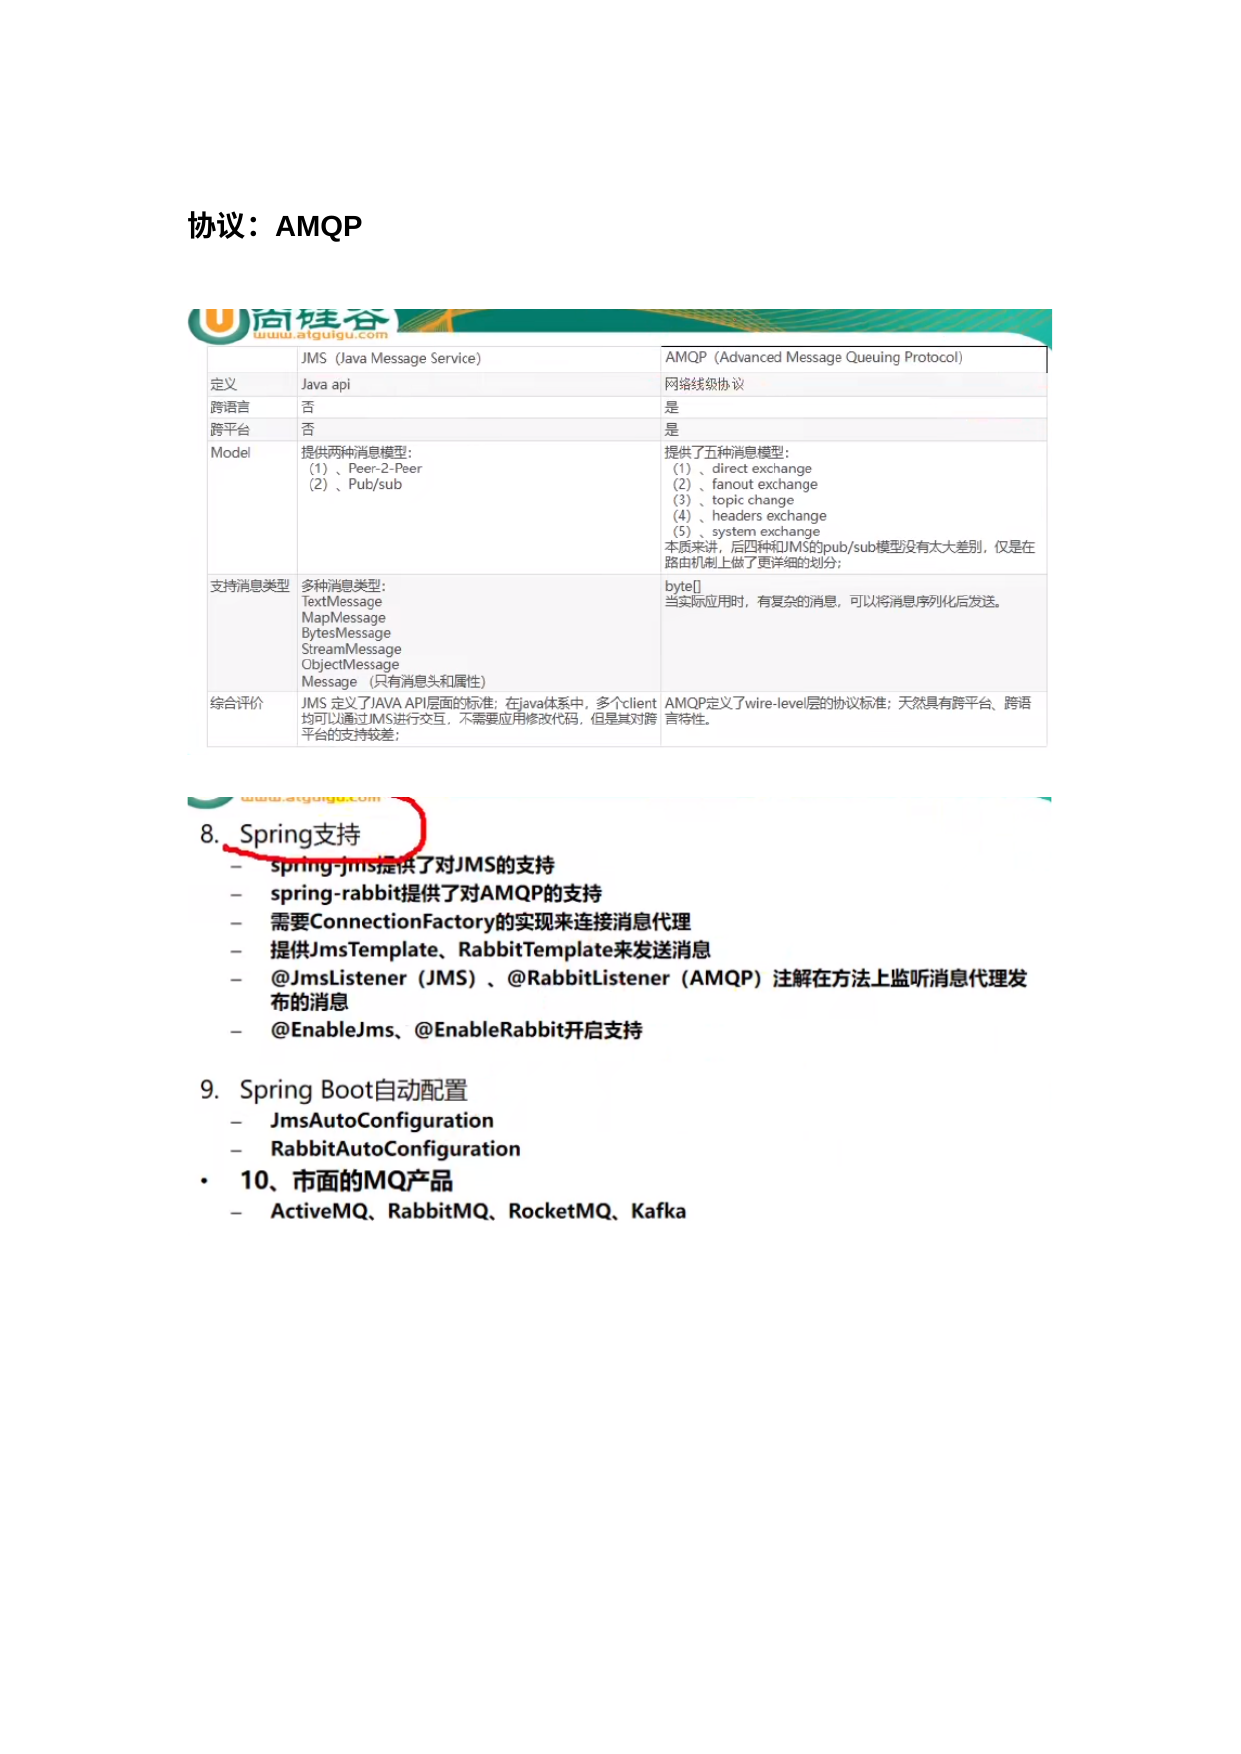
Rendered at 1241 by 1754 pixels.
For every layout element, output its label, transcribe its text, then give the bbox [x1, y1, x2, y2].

picture [187, 797, 1052, 1236]
subtitle 协议：AMQP [187, 191, 1053, 256]
picture [187, 309, 1053, 755]
